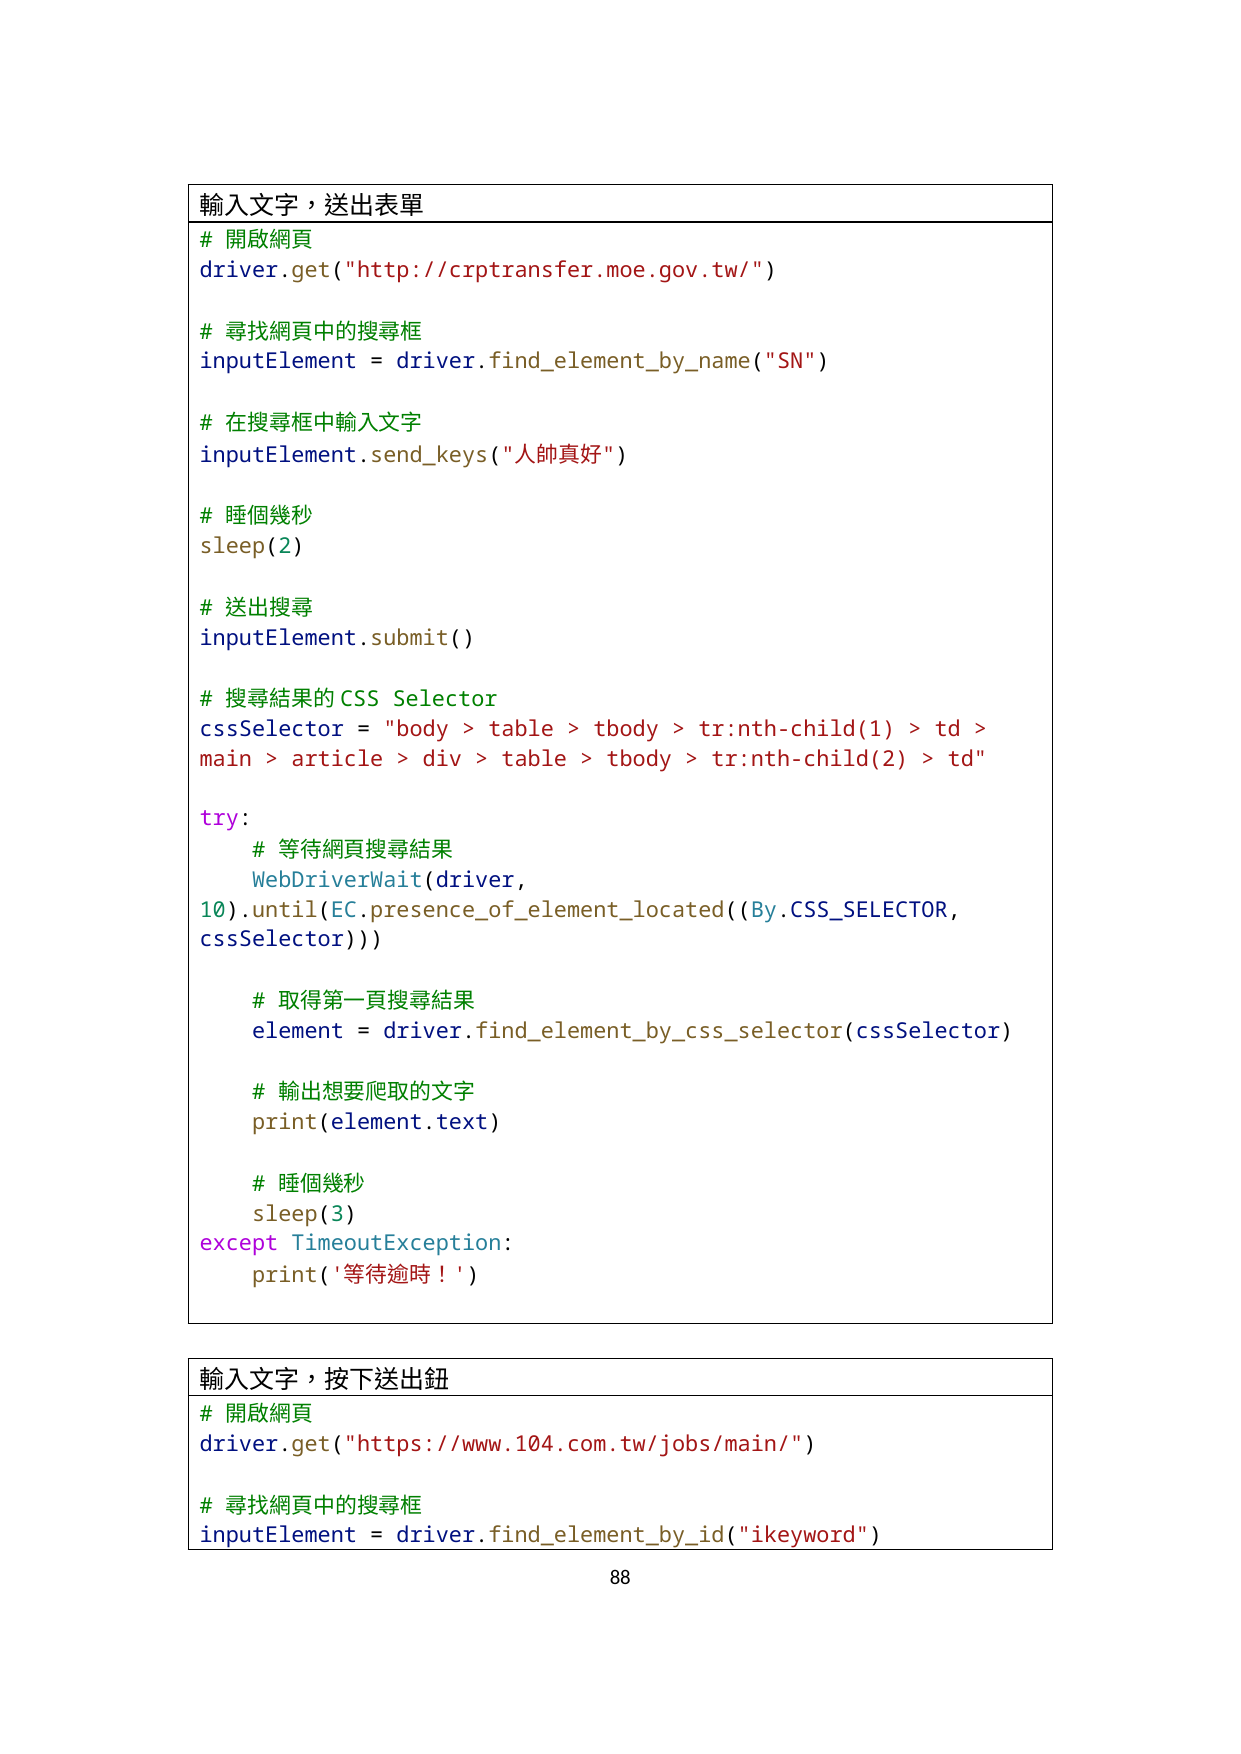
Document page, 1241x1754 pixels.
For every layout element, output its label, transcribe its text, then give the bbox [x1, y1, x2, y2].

table_header 輸入文字，送出表單 [189, 185, 1052, 221]
table_cell # 開啟網頁 driver.get("http://crptransfer.moe.gov.tw/") # 尋找網頁中的搜尋框 inputElement = driver.find_element_by_name("SN") # 在搜尋框中輸入文字 inputElement.send_keys("人帥真好") # 睡個幾秒 sleep(2) # 送出搜尋 inputElement.submit() # 搜尋結果的 CSS Selector cssSelector = "body > table > tbody > tr:nth-child(1) > td > main > article > div > table > tbody > tr:nth-child(2) > td" try: # 等待網頁搜尋結果 WebDriverWait(driver, 10).until(EC.presence_of_element_located((By.CSS_SELECTOR, cssSelector))) # 取得第一頁搜尋結果 element = driver.find_element_by_css_selector(cssSelector) # 輸出想要爬取的文字 print(element.text) # 睡個幾秒 sleep(3) except TimeoutException: print('等待逾時！') [189, 223, 1052, 1323]
table_header 輸入文字，按下送出鈕 [189, 1359, 1052, 1395]
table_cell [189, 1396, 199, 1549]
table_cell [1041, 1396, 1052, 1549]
